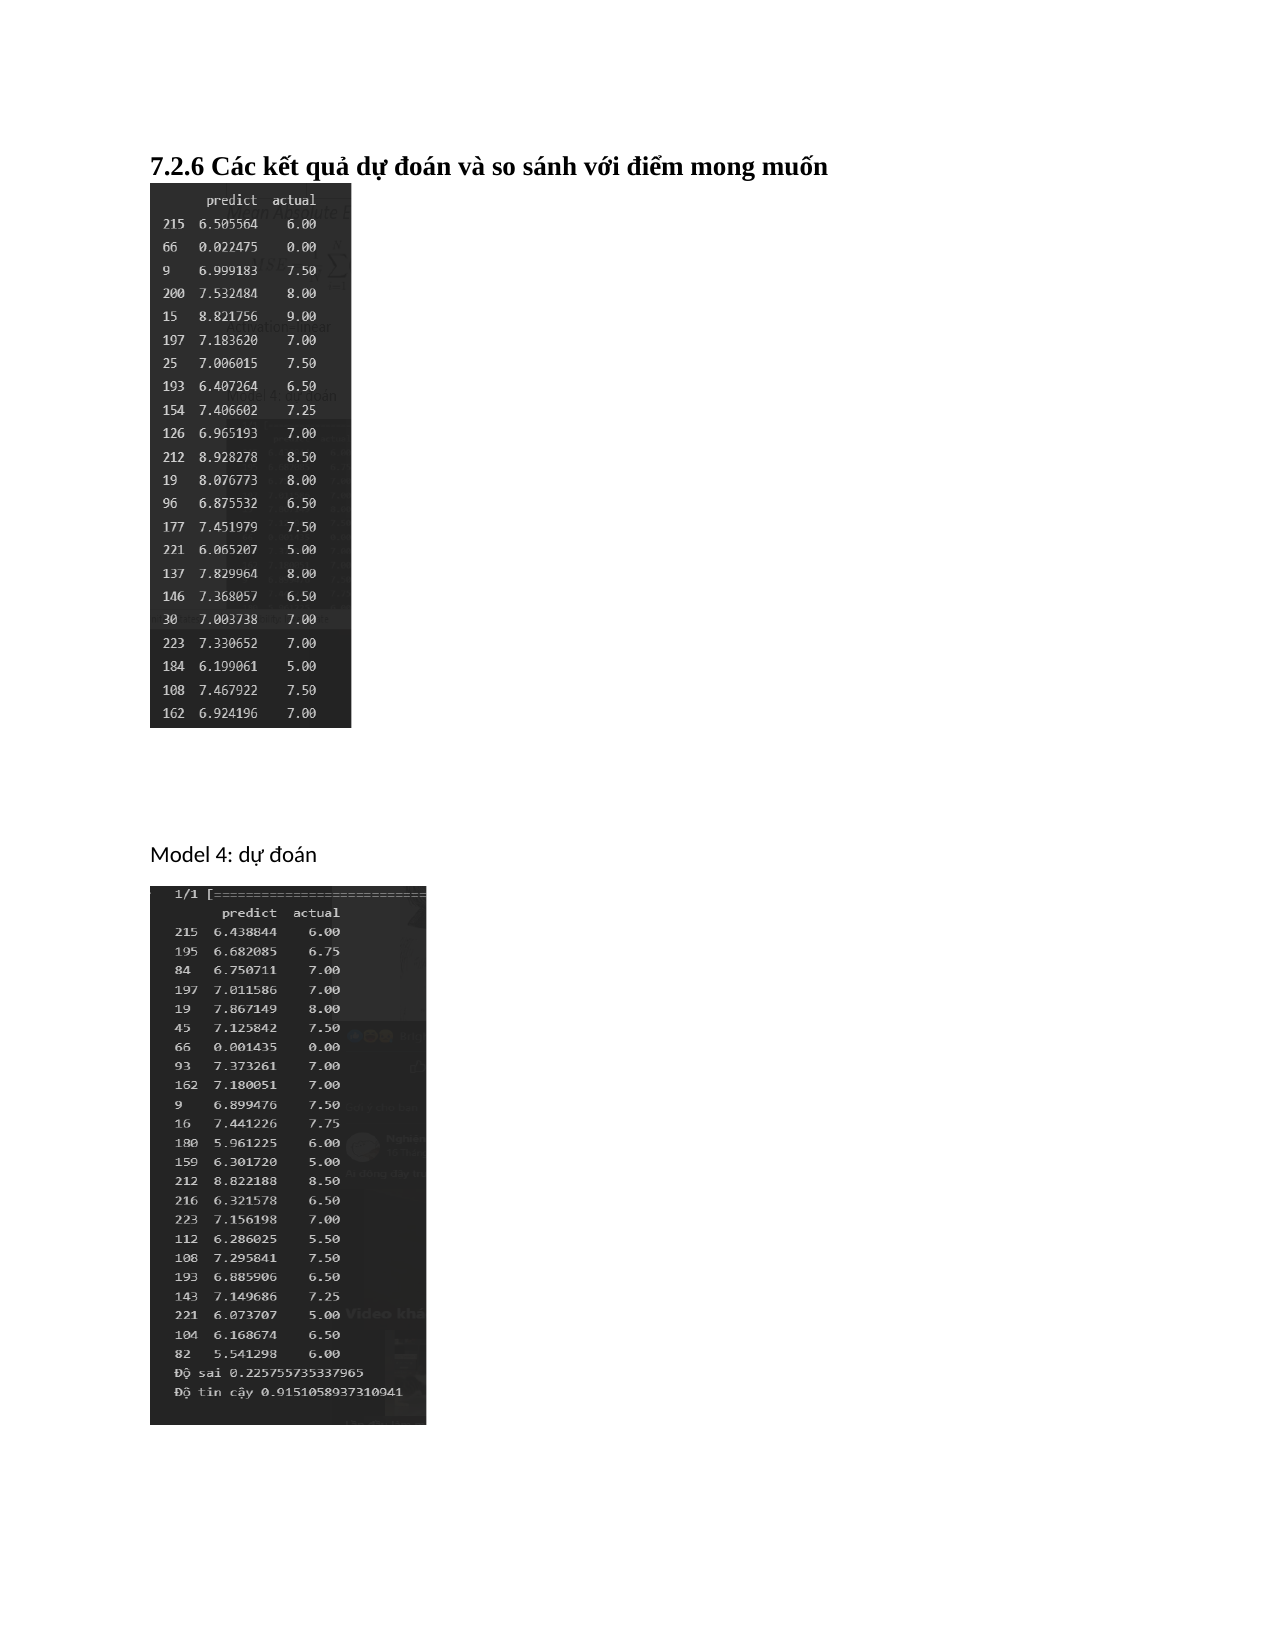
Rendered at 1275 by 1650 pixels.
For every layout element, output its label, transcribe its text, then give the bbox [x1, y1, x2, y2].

picture [150, 886, 427, 1425]
picture [150, 183, 352, 728]
subtitle 7.2.6 Các kết quả dự đoán và so sánh với điểm mong muốn [150, 150, 1125, 181]
text Model 4: dự đoán [150, 840, 1125, 868]
